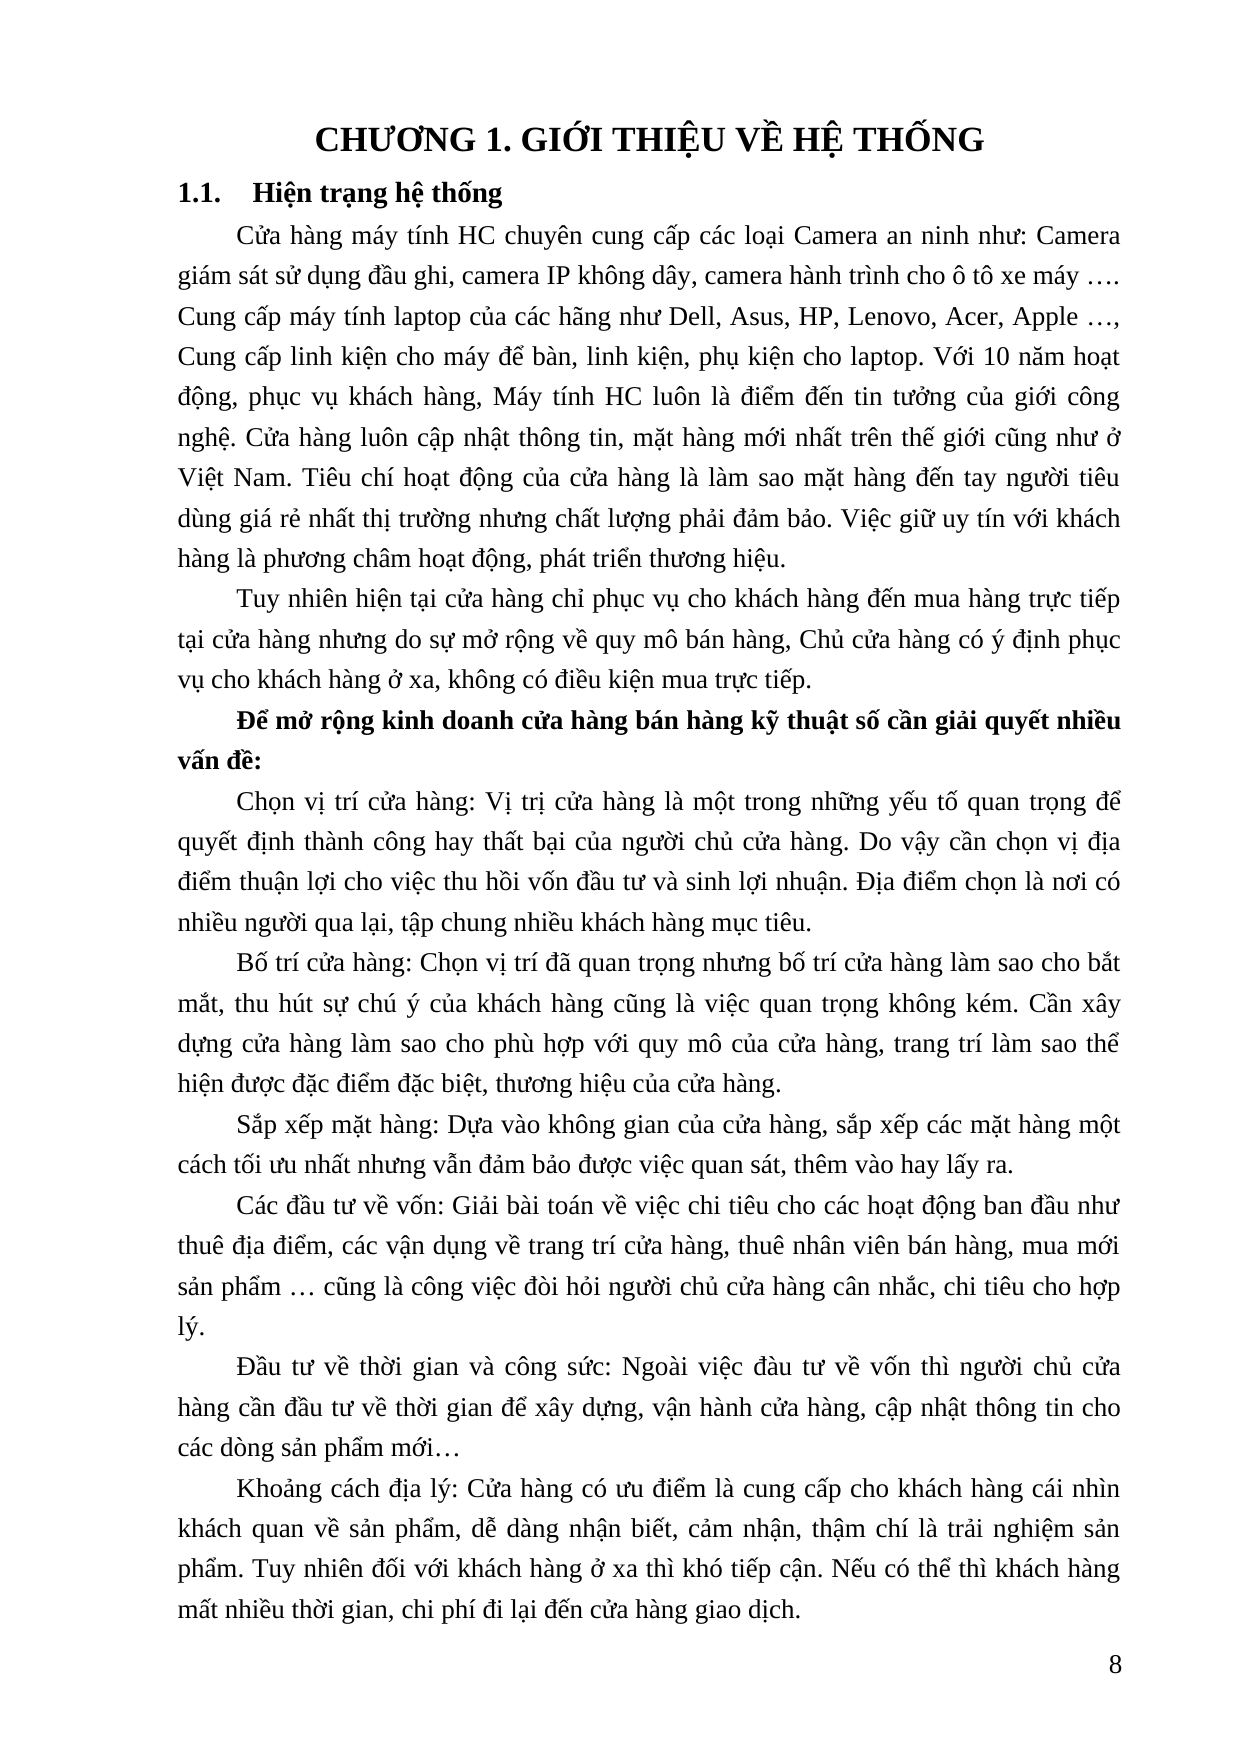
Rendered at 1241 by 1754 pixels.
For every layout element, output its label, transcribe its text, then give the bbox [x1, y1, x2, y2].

subtitle CHƯƠNG 1. GIỚI THIỆU VỀ HỆ THỐNG [177, 118, 1122, 159]
subtitle Hiện trạng hệ thống [177, 175, 1122, 209]
text Khoảng cách địa lý: Cửa hàng có ưu điểm là cung cấp cho khách hàng cái nhìn khách quan về sản phẩm, dễ dàng nhận biết, cảm nhận, thậm chí là trải nghiệm sản phẩm. Tuy nhiên đối với khách hàng ở xa thì khó tiếp cận. Nếu có thể thì khách hàng mất nhiều thời gian, chi phí đi lại đến cửa hàng giao dịch. [177, 1472, 1122, 1624]
text Sắp xếp mặt hàng: Dựa vào không gian của cửa hàng, sắp xếp các mặt hàng một cách tối ưu nhất nhưng vẫn đảm bảo được việc quan sát, thêm vào hay lấy ra. [177, 1108, 1122, 1179]
text Chọn vị trí cửa hàng: Vị trị cửa hàng là một trong những yếu tố quan trọng để quyết định thành công hay thất bại của người chủ cửa hàng. Do vậy cần chọn vị địa điểm thuận lợi cho việc thu hồi vốn đầu tư và sinh lợi nhuận. Địa điểm chọn là nơi có nhiều người qua lại, tập chung nhiều khách hàng mục tiêu. [177, 785, 1122, 937]
text Tuy nhiên hiện tại cửa hàng chỉ phục vụ cho khách hàng đến mua hàng trực tiếp tại cửa hàng nhưng do sự mở rộng về quy mô bán hàng, Chủ cửa hàng có ý định phục vụ cho khách hàng ở xa, không có điều kiện mua trực tiếp. [177, 583, 1122, 694]
text Các đầu tư về vốn: Giải bài toán về việc chi tiêu cho các hoạt động ban đầu như thuê địa điểm, các vận dụng về trang trí cửa hàng, thuê nhân viên bán hàng, mua mới sản phẩm … cũng là công việc đòi hỏi người chủ cửa hàng cân nhắc, chi tiêu cho hợp lý. [177, 1189, 1122, 1341]
text Cửa hàng máy tính HC chuyên cung cấp các loại Camera an ninh như: Camera giám sát sử dụng đầu ghi, camera IP không dây, camera hành trình cho ô tô xe máy …. Cung cấp máy tính laptop của các hãng như Dell, Asus, HP, Lenovo, Acer, Apple …, Cung cấp linh kiện cho máy để bàn, linh kiện, phụ kiện cho laptop. Với 10 năm hoạt động, phục vụ khách hàng, Máy tính HC luôn là điểm đến tin tưởng của giới công nghệ. Cửa hàng luôn cập nhật thông tin, mặt hàng mới nhất trên thế giới cũng như ở Việt Nam. Tiêu chí hoạt động của cửa hàng là làm sao mặt hàng đến tay người tiêu dùng giá rẻ nhất thị trường nhưng chất lượng phải đảm bảo. Việc giữ uy tín với khách hàng là phương châm hoạt động, phát triển thương hiệu. [177, 219, 1122, 573]
text Bố trí cửa hàng: Chọn vị trí đã quan trọng nhưng bố trí cửa hàng làm sao cho bắt mắt, thu hút sự chú ý của khách hàng cũng là việc quan trọng không kém. Cần xây dựng cửa hàng làm sao cho phù hợp với quy mô của cửa hàng, trang trí làm sao thể hiện được đặc điểm đặc biệt, thương hiệu của cửa hàng. [177, 946, 1122, 1099]
text Để mở rộng kinh doanh cửa hàng bán hàng kỹ thuật số cần giải quyết nhiều vấn đề: [177, 704, 1122, 775]
text Đầu tư về thời gian và công sức: Ngoài việc đàu tư về vốn thì người chủ cửa hàng cần đầu tư về thời gian để xây dựng, vận hành cửa hàng, cập nhật thông tin cho các dòng sản phẩm mới… [177, 1351, 1122, 1462]
